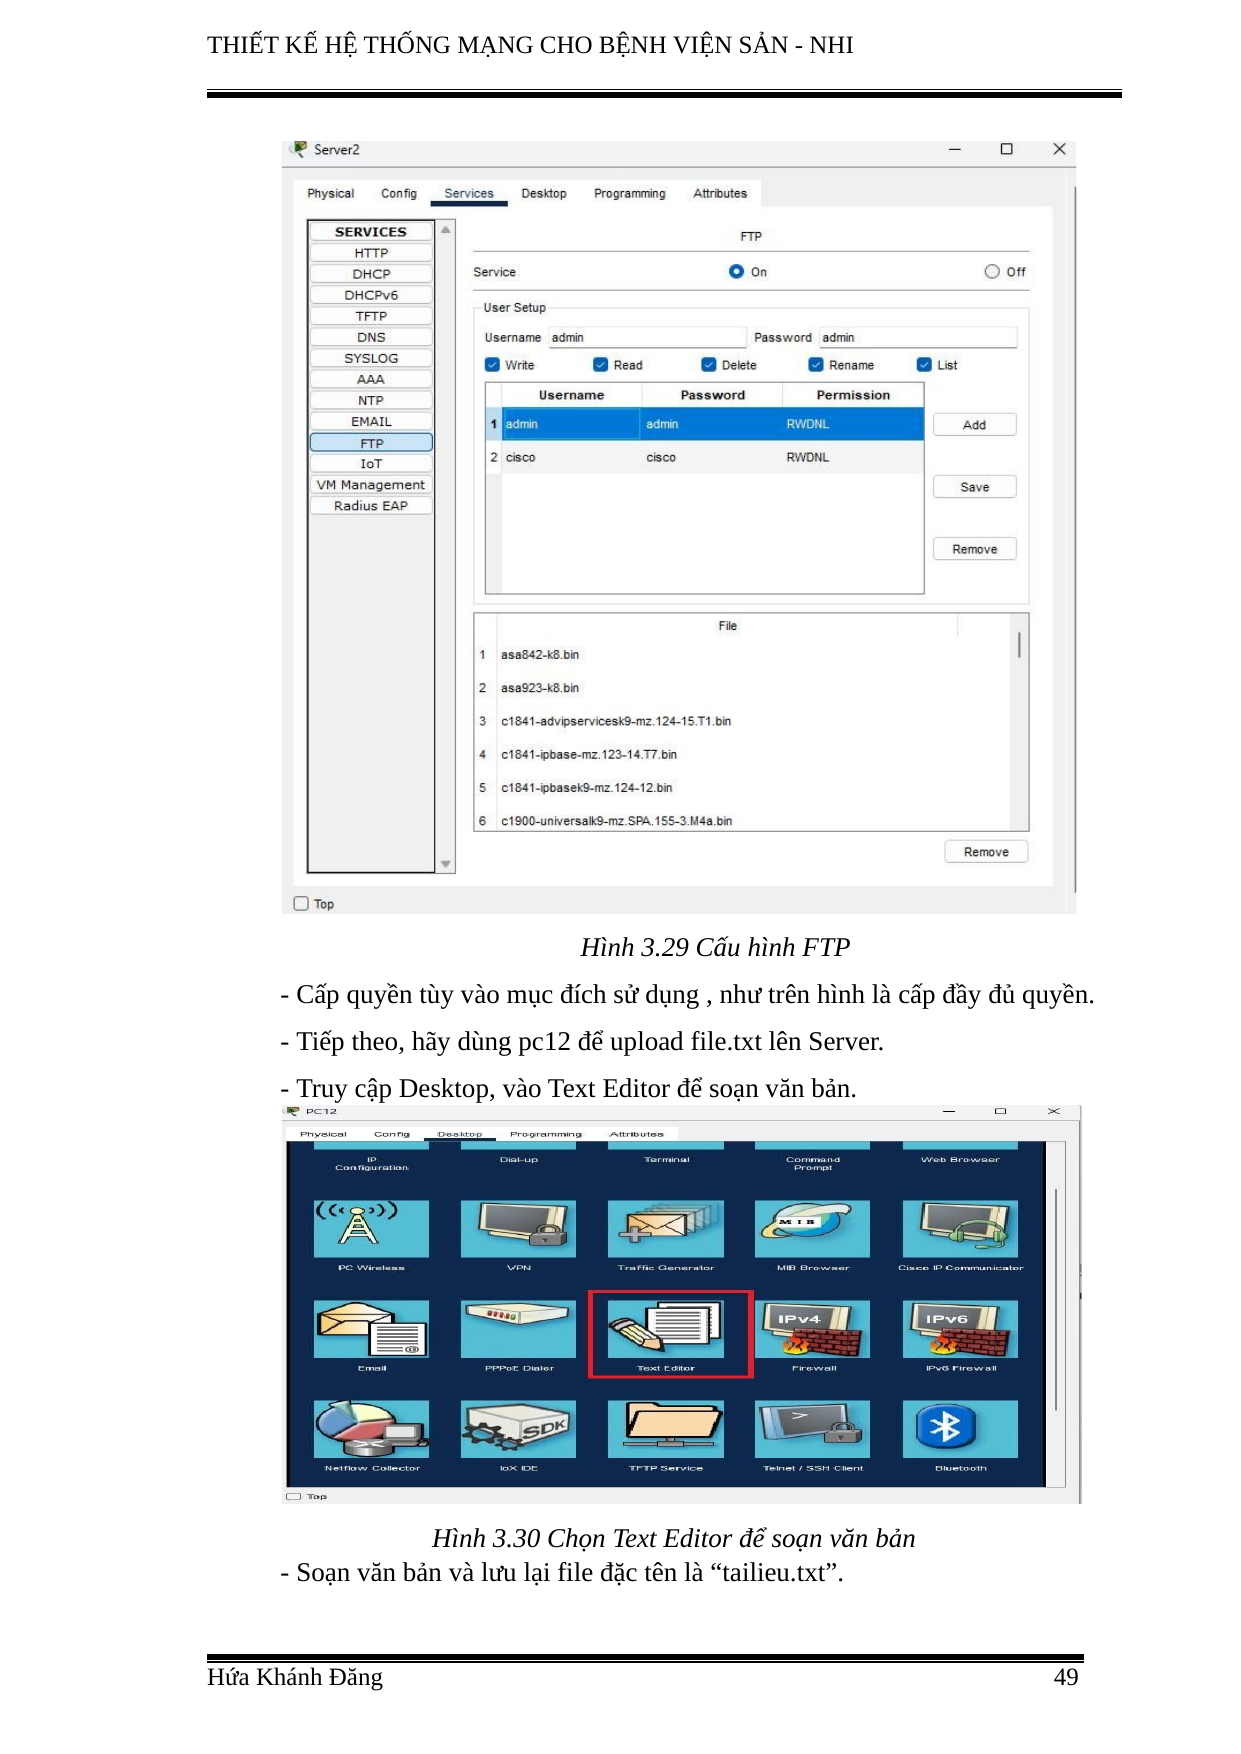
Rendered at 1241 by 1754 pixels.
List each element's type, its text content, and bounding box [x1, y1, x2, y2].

list Cấp quyền tùy vào mục đích sử dụng , như trên hình là cấp đầy đủ quyền. [280, 978, 1122, 1009]
list Tiếp theo, hãy dùng pc12 để upload file.txt lên Server. [280, 1025, 1122, 1056]
text Hình 3.30 Chọn Text Editor để soạn văn bản [432, 1522, 1122, 1553]
list Soạn văn bản và lưu lại file đặc tên là “tailieu.txt”. [280, 1556, 1122, 1587]
text Hình 3.29 Cấu hình FTP [315, 931, 1119, 962]
picture [281, 141, 1077, 914]
list Truy cập Desktop, vào Text Editor để soạn văn bản. [280, 1072, 1122, 1103]
picture [281, 1105, 1082, 1504]
